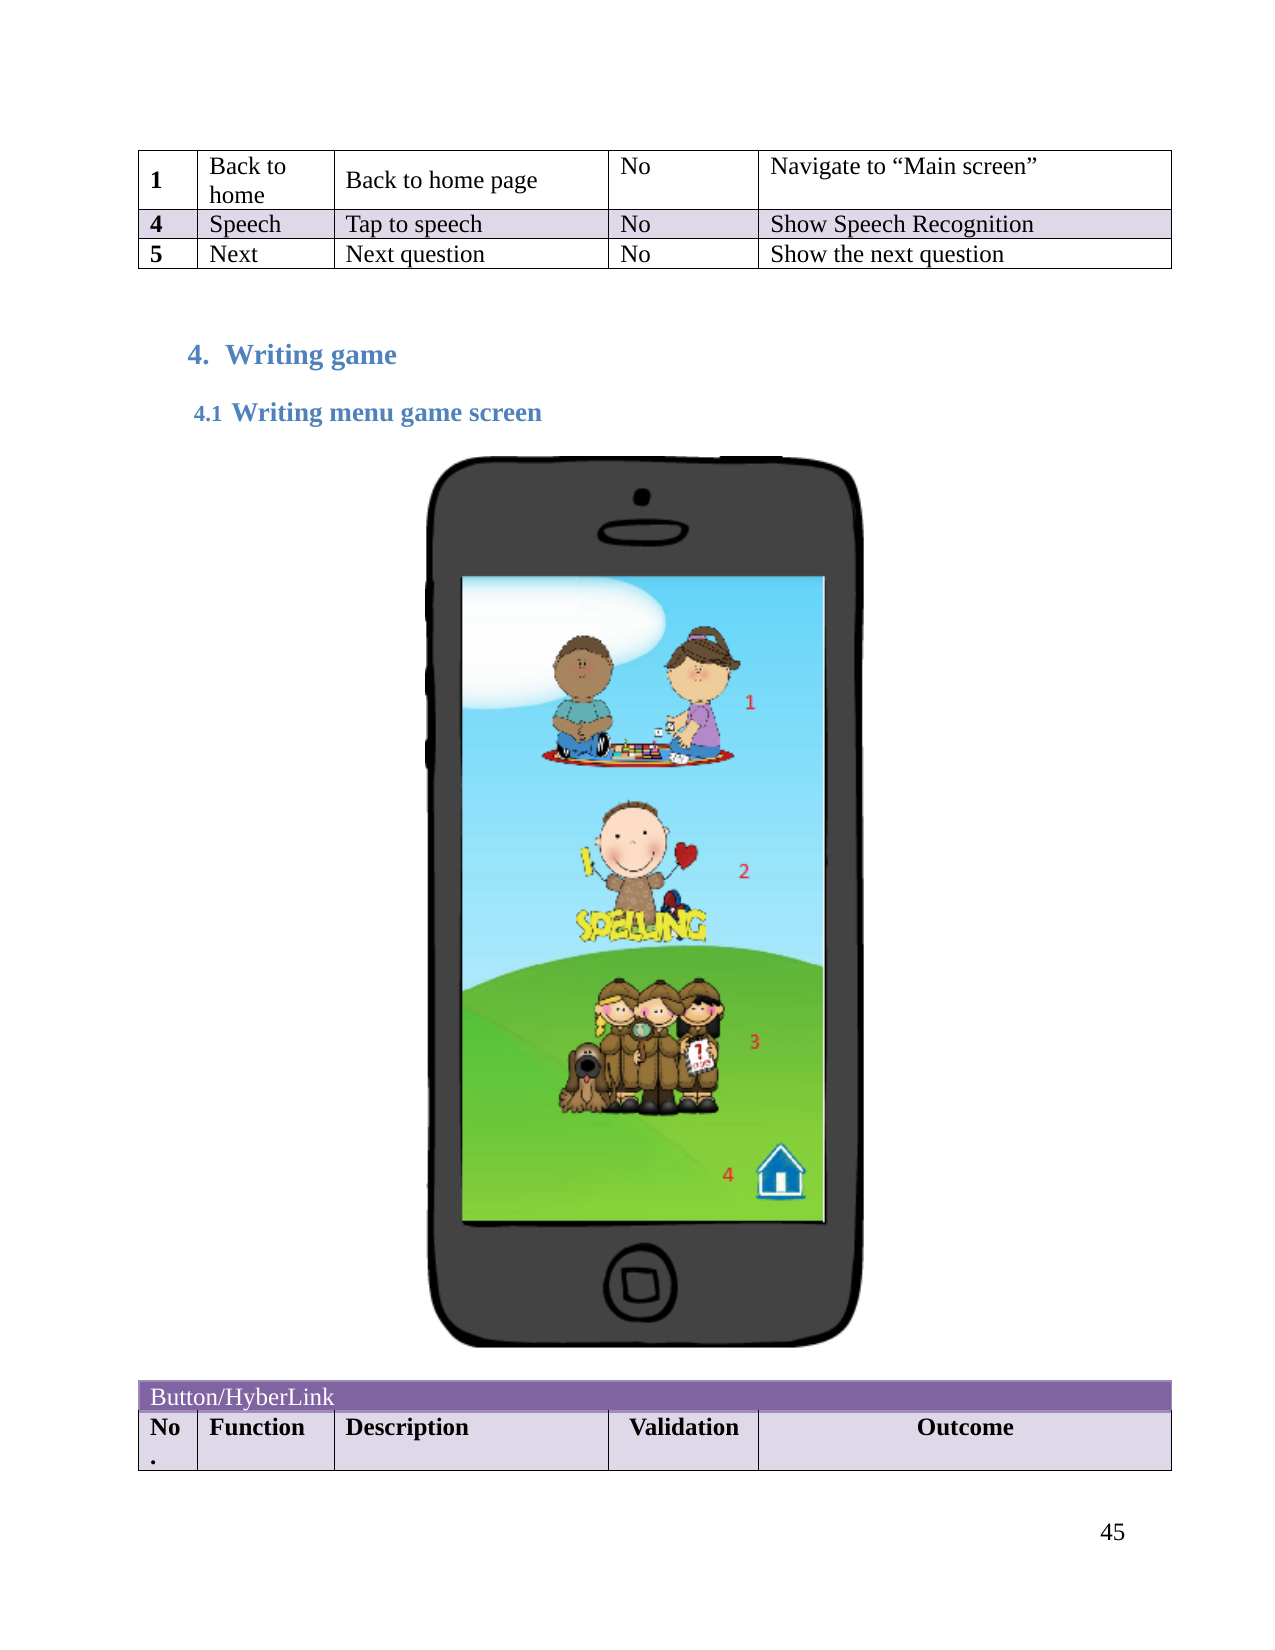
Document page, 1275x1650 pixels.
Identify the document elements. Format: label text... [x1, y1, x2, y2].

table_cell Speech [198, 210, 334, 238]
table_cell Next [198, 239, 334, 268]
table_cell Show the next question [759, 239, 1171, 268]
table_cell No [609, 239, 758, 268]
table_cell Navigate to “Main screen” [759, 151, 1171, 208]
table_cell 5 [139, 239, 197, 268]
table_cell Tap to speech [335, 210, 608, 238]
table_cell Function [198, 1413, 334, 1470]
subtitle Writing game [187, 337, 1125, 371]
table_cell Outcome [759, 1413, 1171, 1470]
table_cell No [609, 151, 758, 208]
table_cell Back to home page [335, 151, 608, 208]
table_cell 1 [139, 151, 197, 208]
table_cell 4 [139, 210, 197, 238]
table_cell No. [139, 1413, 197, 1470]
table_cell Next question [335, 239, 608, 268]
table_cell No [609, 210, 758, 238]
subtitle Writing menu game screen [194, 397, 1125, 428]
table_cell Validation [609, 1413, 758, 1470]
table_cell Show Speech Recognition [759, 210, 1171, 238]
table_cell Description [335, 1413, 608, 1470]
picture [425, 456, 864, 1351]
table_header Button/HyberLink [140, 1382, 1171, 1410]
table_cell Back to home [198, 151, 334, 208]
